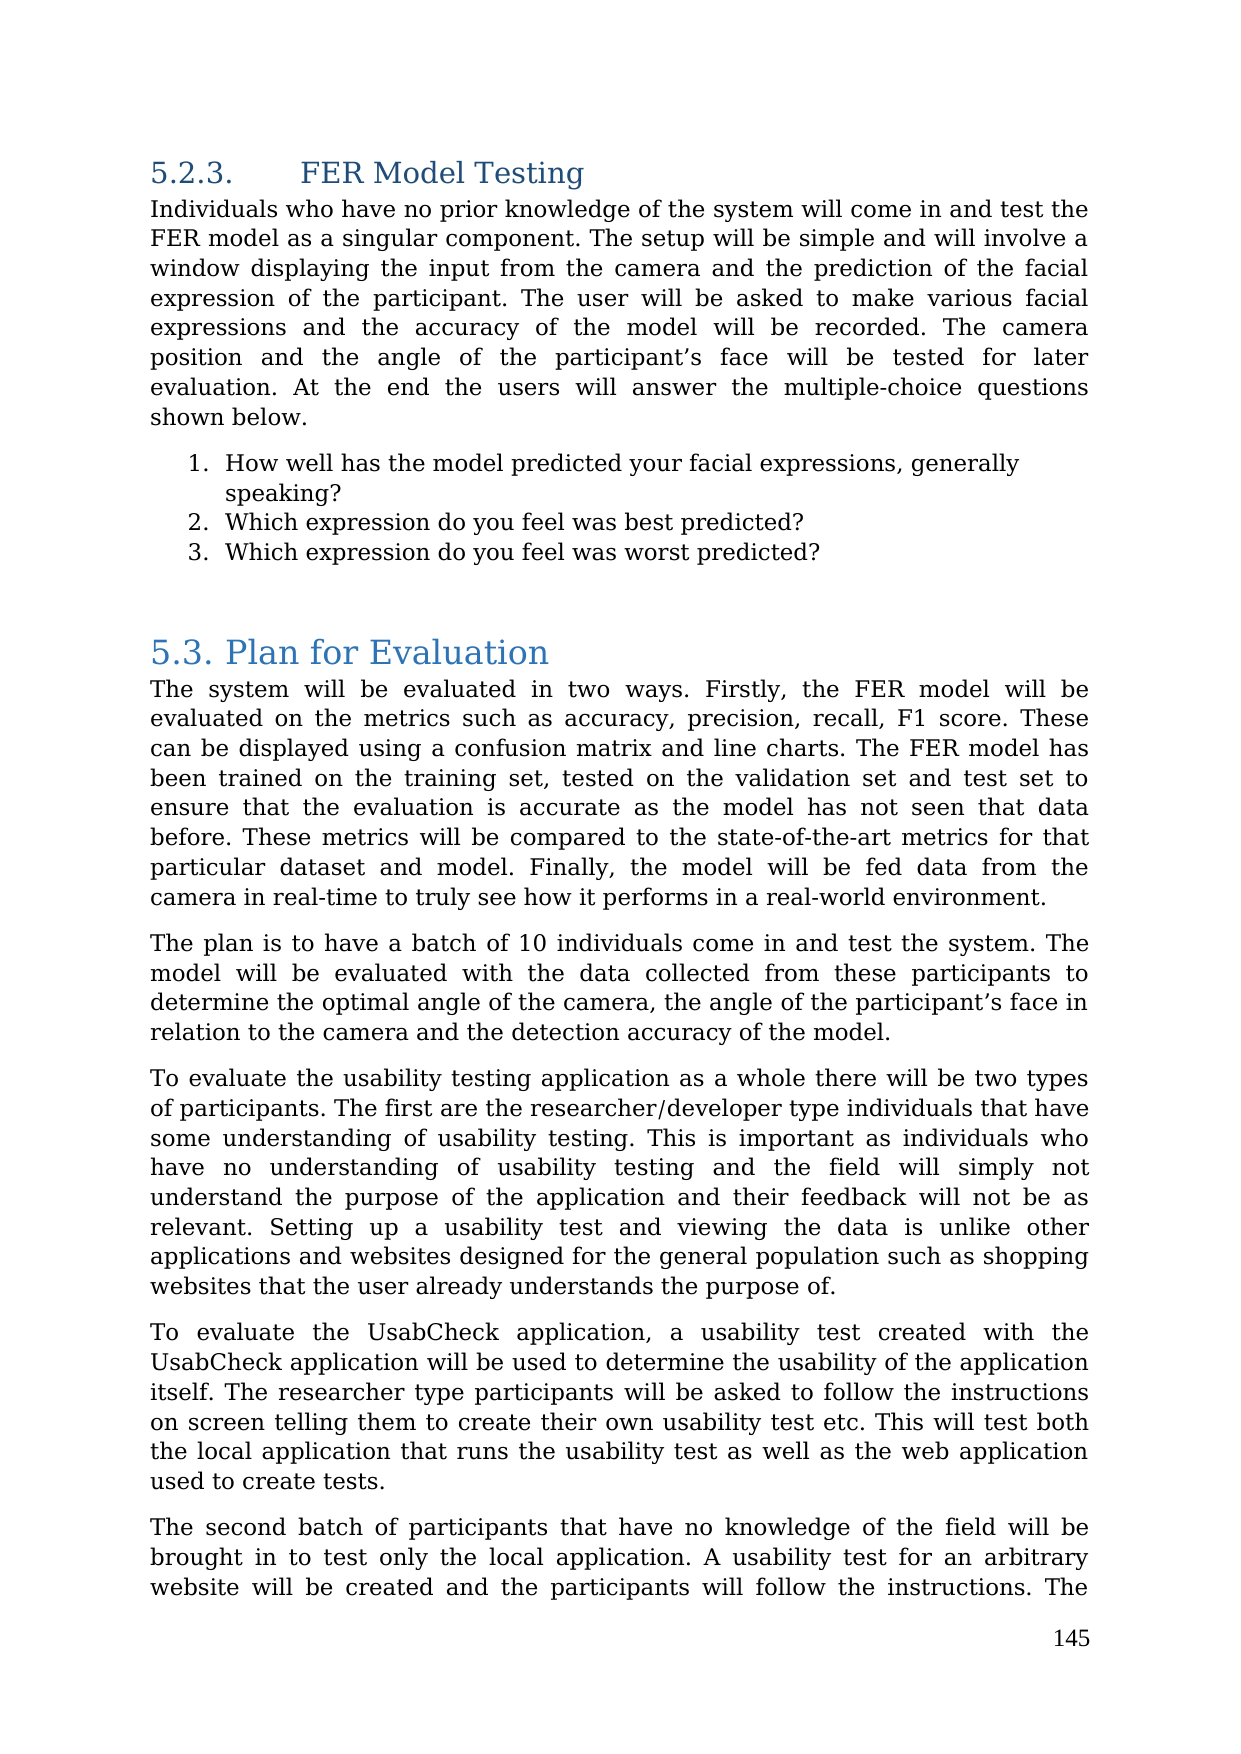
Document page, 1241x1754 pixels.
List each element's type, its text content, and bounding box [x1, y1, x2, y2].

text The system will be evaluated in two ways. Firstly, the FER model will be evaluated on the metrics such as accuracy, precision, recall, F1 score. These can be displayed using a confusion matrix and line charts. The FER model has been trained on the training set, tested on the validation set and test set to ensure that the evaluation is accurate as the model has not seen that data before. These metrics will be compared to the state-of-the-art metrics for that particular dataset and model. Finally, the model will be fed data from the camera in real-time to truly see how it performs in a real-world environment. [150, 674, 1090, 910]
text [150, 1513, 1090, 1600]
list Which expression do you feel was best predicted? [187, 508, 1090, 535]
subtitle Plan for Evaluation [150, 631, 1090, 671]
list How well has the model predicted your facial expressions, generally speaking? [187, 448, 1090, 506]
text To evaluate the usability testing application as a whole there will be two types of participants. The first are the researcher/developer type individuals that have some understanding of usability testing. This is important as individuals who have no understanding of usability testing and the field will simply not understand the purpose of the application and their feedback will not be as relevant. Setting up a usability test and viewing the data is unlike other applications and websites designed for the general population such as shopping websites that the user already understands the purpose of. [150, 1064, 1090, 1299]
text To evaluate the UsabCheck application, a usability test created with the UsabCheck application will be used to determine the usability of the application itself. The researcher type participants will be asked to follow the instructions on screen telling them to create their own usability test etc. This will test both the local application that runs the usability test as well as the web application used to create tests. [150, 1318, 1090, 1494]
text The plan is to have a batch of 10 individuals come in and test the system. The model will be evaluated with the data collected from these participants to determine the optimal angle of the camera, the angle of the participant’s face in relation to the camera and the detection accuracy of the model. [150, 928, 1090, 1045]
text Individuals who have no prior knowledge of the system will come in and test the FER model as a singular component. The setup will be simple and will involve a window displaying the input from the camera and the prediction of the facial expression of the participant. The user will be asked to make various facial expressions and the accuracy of the model will be recorded. The camera position and the angle of the participant’s face will be tested for later evaluation. At the end the users will answer the multiple-choice questions shown below. [150, 194, 1090, 430]
subtitle FER Model Testing [150, 154, 1090, 189]
list Which expression do you feel was worst predicted? [187, 538, 1090, 565]
